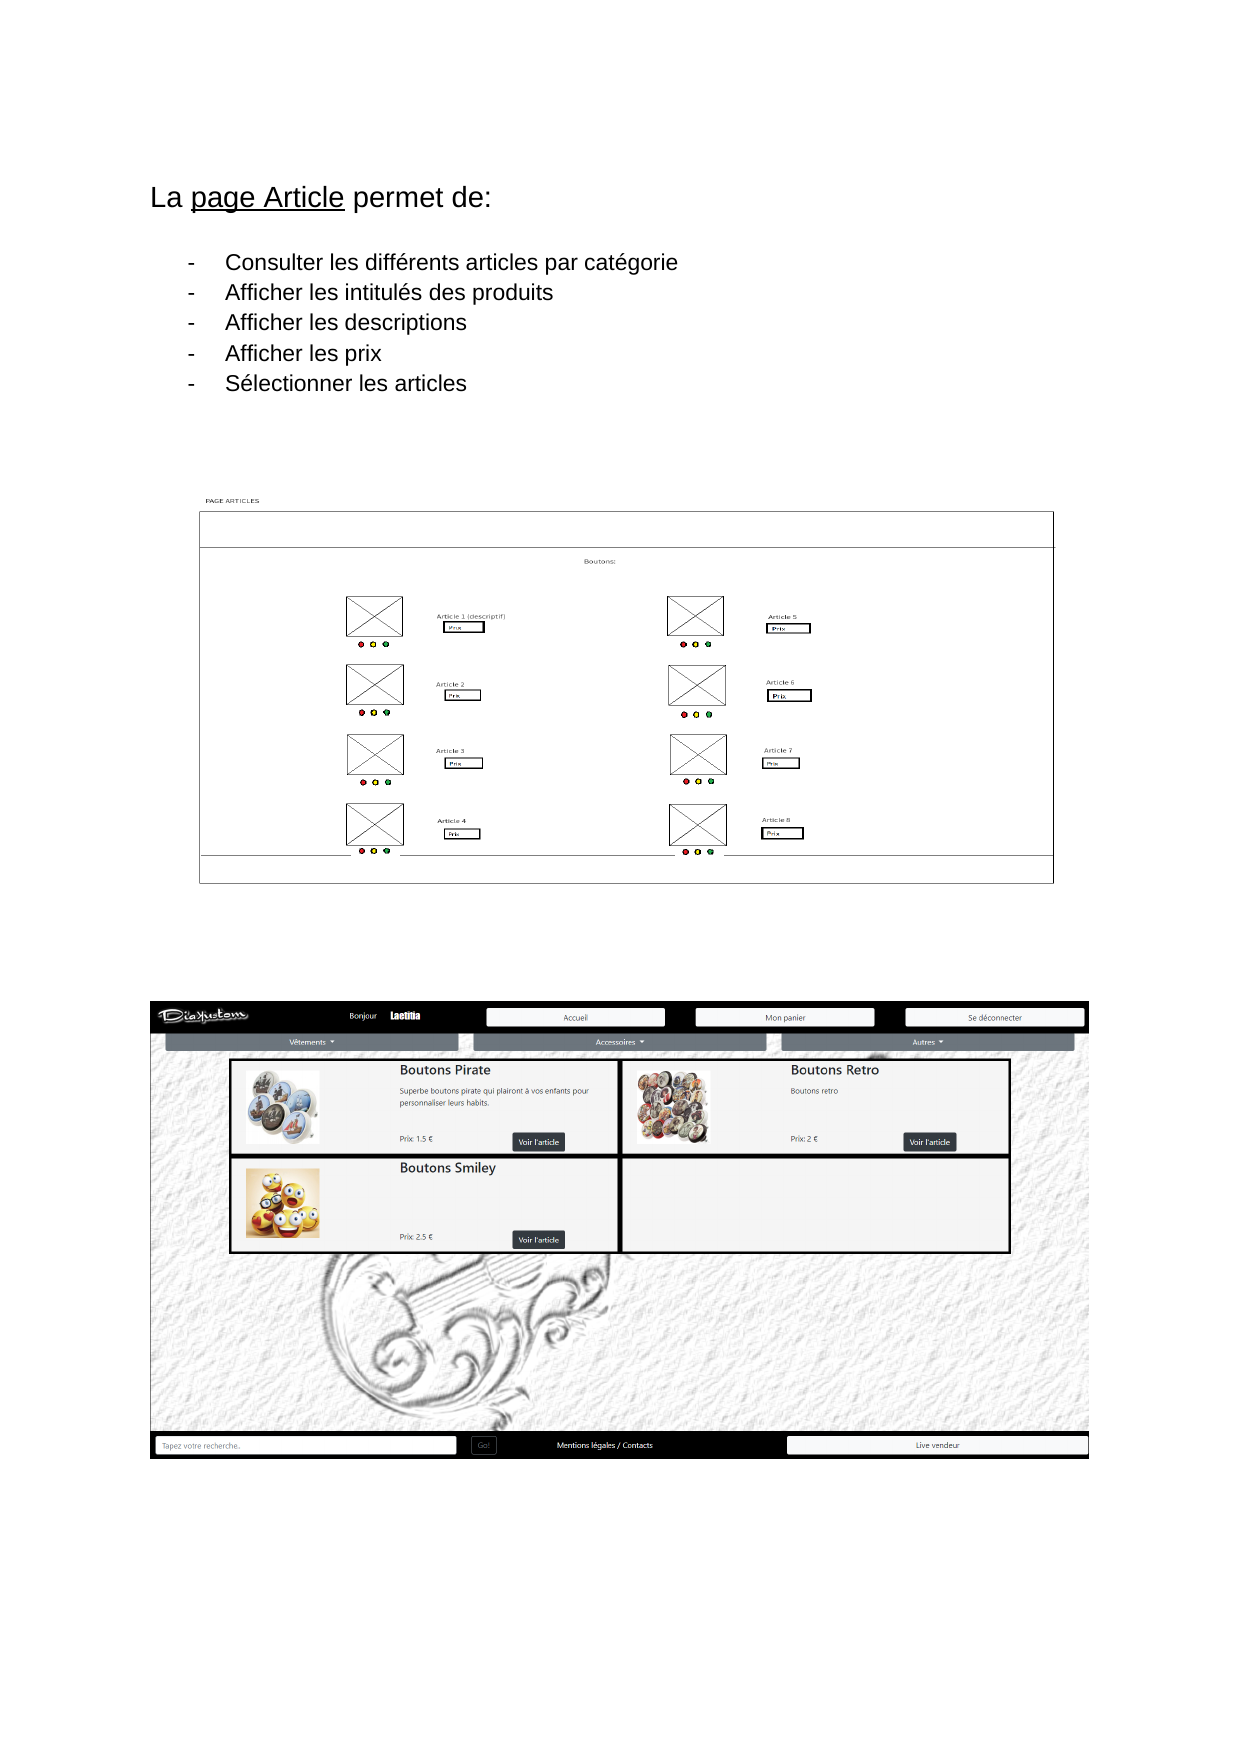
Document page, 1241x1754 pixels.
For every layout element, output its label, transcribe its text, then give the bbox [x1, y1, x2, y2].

list Consulter les différents articles par catégorie [187, 249, 1090, 275]
text La page Article permet de: [150, 180, 1090, 214]
list Afficher les descriptions [187, 309, 1090, 336]
picture [150, 490, 1091, 938]
list Afficher les intitulés des produits [187, 279, 1090, 306]
list Afficher les prix [187, 339, 1090, 366]
picture [150, 1001, 1089, 1459]
list Sélectionner les articles [187, 370, 1090, 396]
